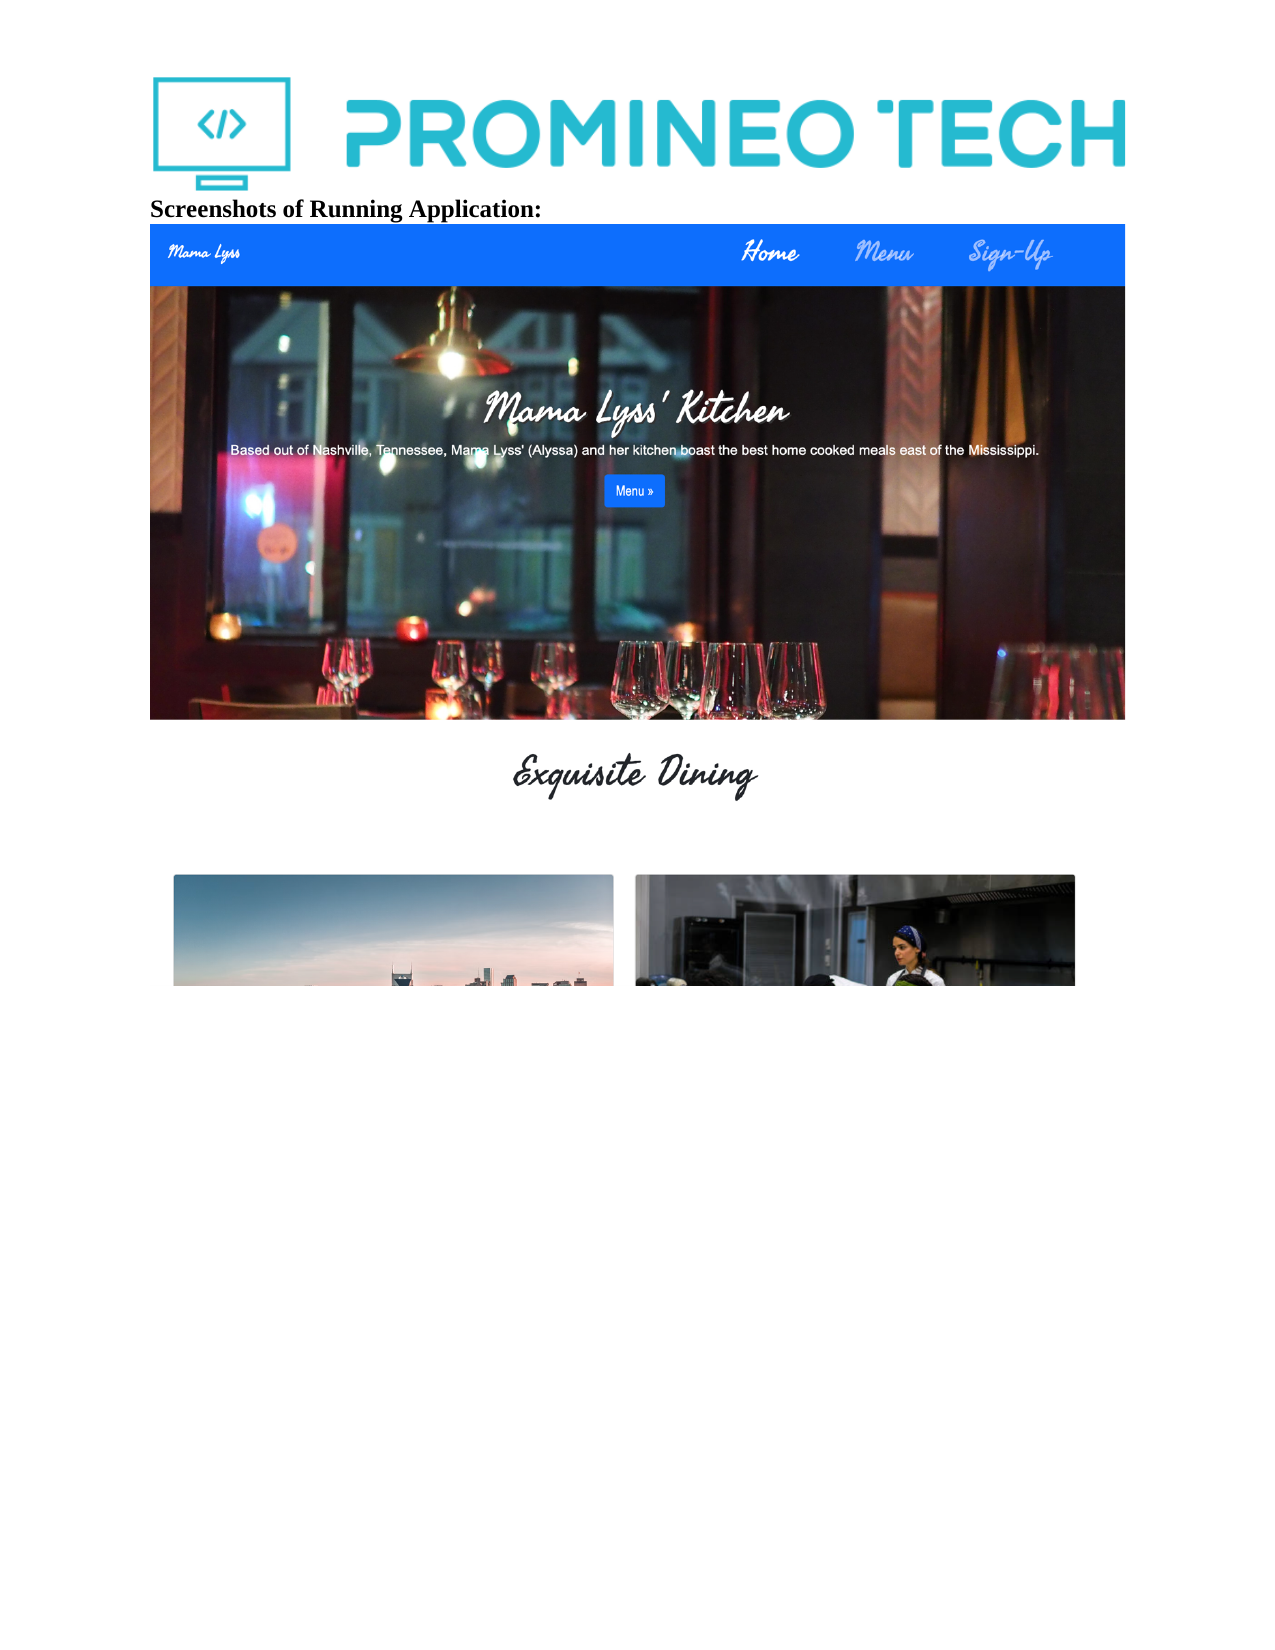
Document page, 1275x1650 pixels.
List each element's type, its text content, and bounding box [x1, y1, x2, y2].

text Screenshots of Running Application: [150, 194, 1125, 224]
picture [150, 224, 1125, 986]
picture [150, 75, 1125, 194]
